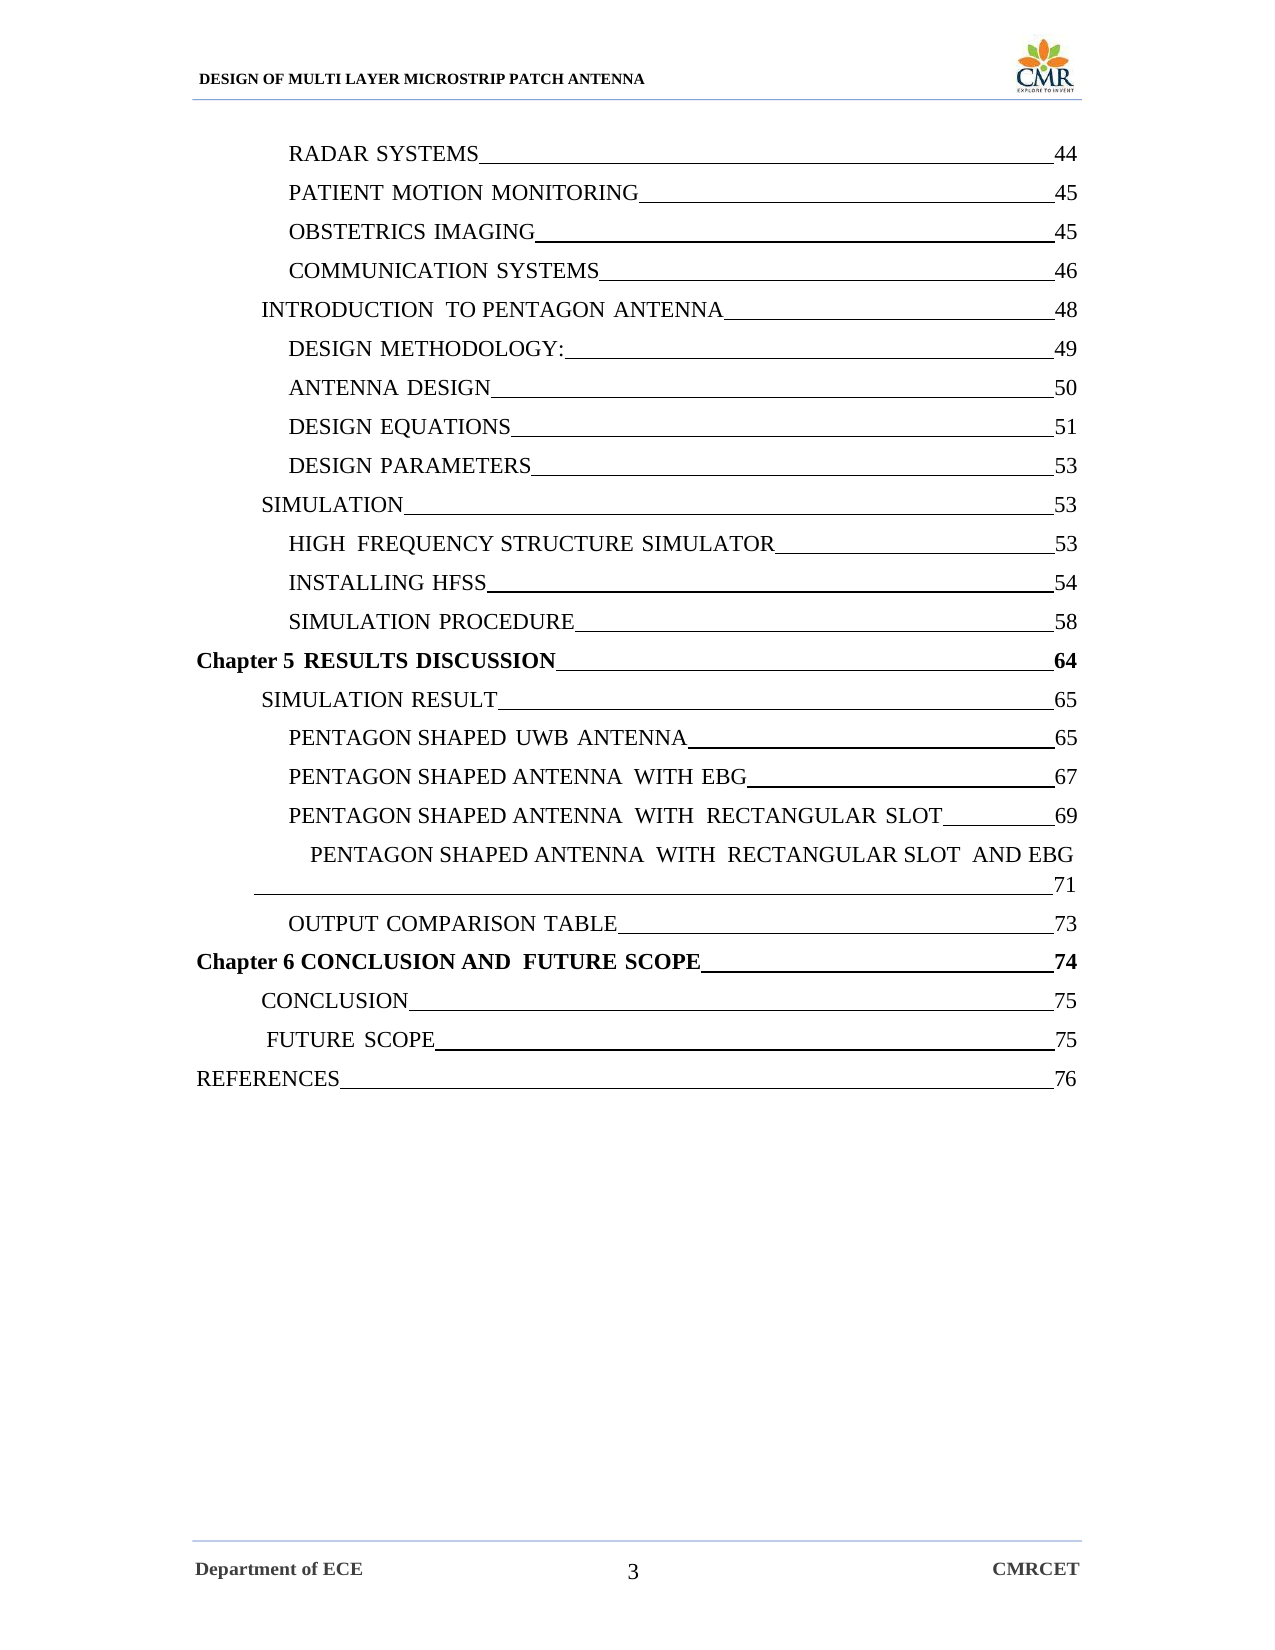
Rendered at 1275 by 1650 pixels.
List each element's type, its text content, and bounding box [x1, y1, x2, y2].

list COMMUNICATION SYSTEMS 46 [127, 257, 1077, 283]
list CONCLUSION 75 [129, 987, 1077, 1014]
list INTRODUCTION TO PENTAGON ANTENNA 48 [129, 296, 1077, 322]
list DESIGN EQUATIONS 51 [127, 413, 1077, 439]
list RADAR SYSTEMS 44 [127, 140, 1077, 166]
list OUTPUT COMPARISON TABLE 73 [84, 910, 1077, 936]
list PENTAGON SHAPED UWB ANTENNA 65 [84, 724, 1077, 751]
list FUTURE SCOPE 75 REFERENCES 76 [195, 1026, 1077, 1091]
list HIGH FREQUENCY STRUCTURE SIMULATOR 53 [127, 530, 1077, 556]
list PENTAGON SHAPED ANTENNA WITH EBG 67 [84, 763, 1077, 790]
subtitle Chapter 6 CONCLUSION AND FUTURE SCOPE 74 [127, 948, 1077, 975]
text 71 [163, 871, 1167, 897]
list SIMULATION RESULT 65 [129, 686, 1077, 712]
list PENTAGON SHAPED ANTENNA WITH RECTANGULAR SLOT 69 [84, 802, 1077, 829]
list SIMULATION PROCEDURE 58 [127, 608, 1077, 634]
list DESIGN METHODOLOGY: 49 [127, 335, 1077, 362]
list PATIENT MOTION MONITORING 45 [127, 179, 1077, 206]
list PENTAGON SHAPED ANTENNA WITH RECTANGULAR SLOT AND EBG [84, 841, 1074, 868]
list SIMULATION 53 [129, 491, 1077, 517]
list OBSTETRICS IMAGING 45 [127, 218, 1077, 245]
list INSTALLING HFSS 54 [127, 569, 1077, 595]
picture [1010, 34, 1079, 93]
list DESIGN PARAMETERS 53 [127, 452, 1077, 478]
subtitle Chapter 5 RESULTS DISCUSSION 64 [127, 647, 1077, 673]
list ANTENNA DESIGN 50 [127, 374, 1077, 401]
